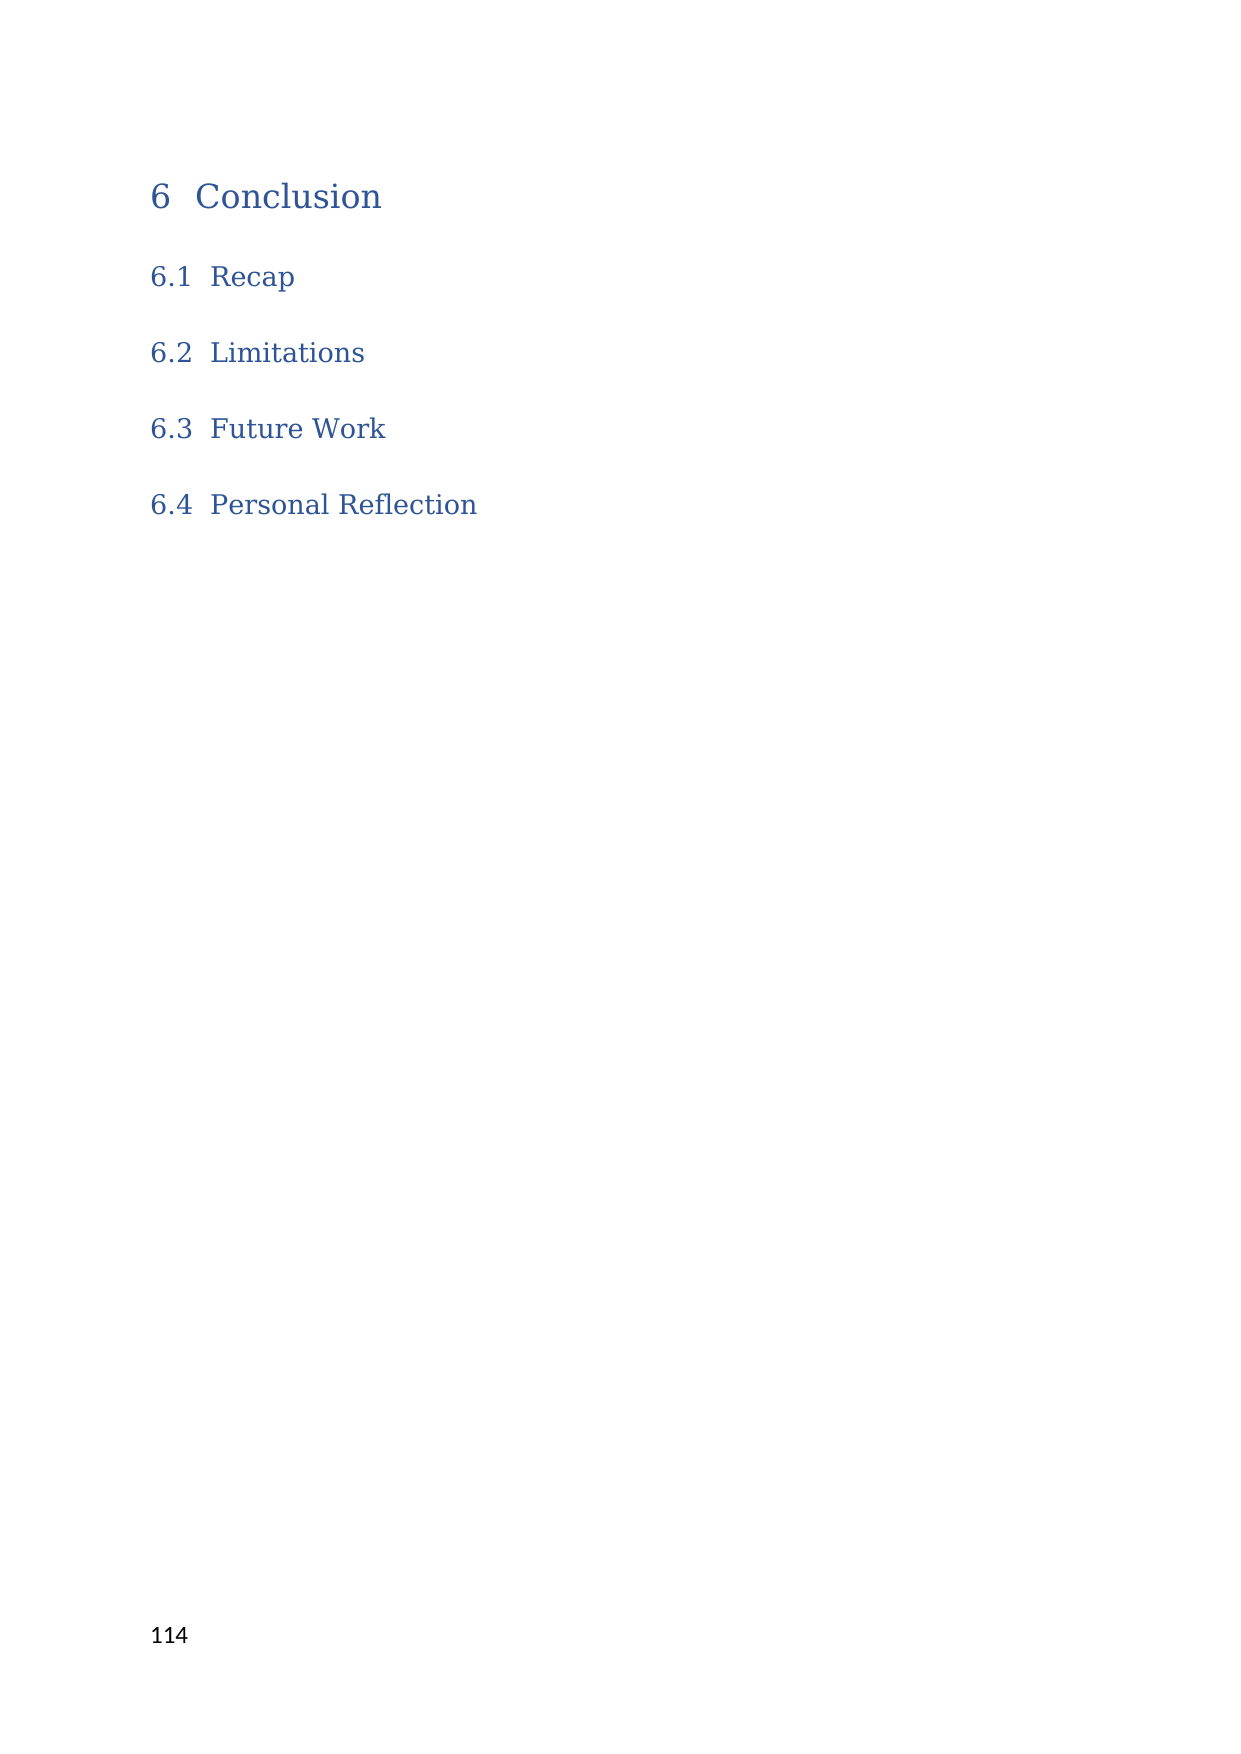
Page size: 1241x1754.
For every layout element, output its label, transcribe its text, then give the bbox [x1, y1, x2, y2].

subtitle Future Work [150, 411, 1090, 444]
subtitle Personal Reflection [150, 487, 1090, 520]
subtitle Recap [150, 259, 1090, 292]
subtitle Conclusion [150, 175, 1090, 215]
subtitle Limitations [150, 336, 1090, 368]
